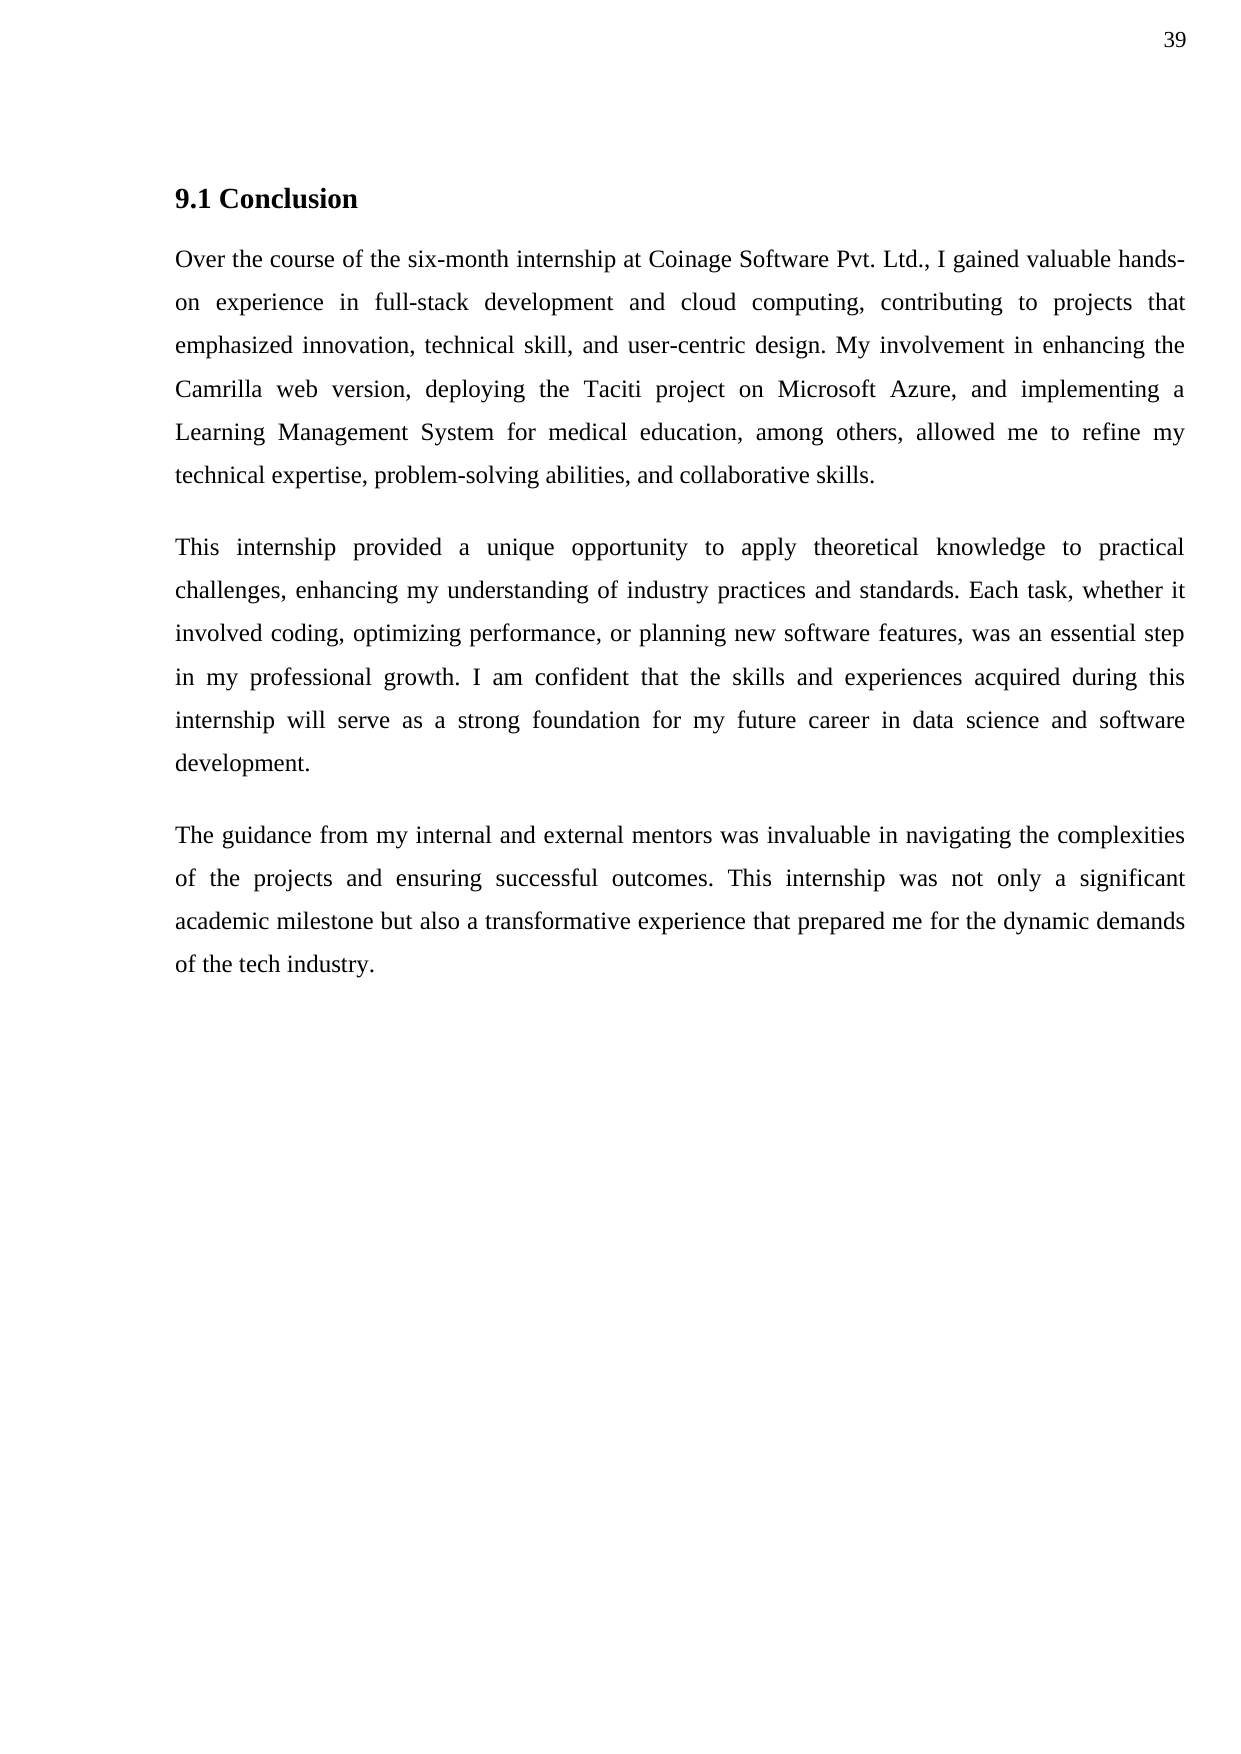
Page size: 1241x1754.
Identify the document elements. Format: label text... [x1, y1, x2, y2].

text This internship provided a unique opportunity to apply theoretical knowledge to practical challenges, enhancing my understanding of industry practices and standards. Each task, whether it involved coding, optimizing performance, or planning new software features, was an essential step in my professional growth. I am confident that the skills and experiences acquired during this internship will serve as a strong foundation for my future career in data science and software development. [175, 532, 1186, 777]
text Over the course of the six-month internship at Coinage Software Pvt. Ltd., I gained valuable hands-on experience in full-stack development and cloud computing, contributing to projects that emphasized innovation, technical skill, and user-centric design. My involvement in enhancing the Camrilla web version, deploying the Taciti project on Microsoft Azure, and implementing a Learning Management System for medical education, among others, allowed me to refine my technical expertise, problem-solving abilities, and collaborative skills. [175, 244, 1186, 489]
text The guidance from my internal and external mentors was invaluable in navigating the complexities of the projects and ensuring successful outcomes. This internship was not only a significant academic milestone but also a transformative experience that prepared me for the dynamic demands of the tech industry. [175, 820, 1186, 978]
subtitle 9.1 Conclusion [175, 182, 1186, 215]
